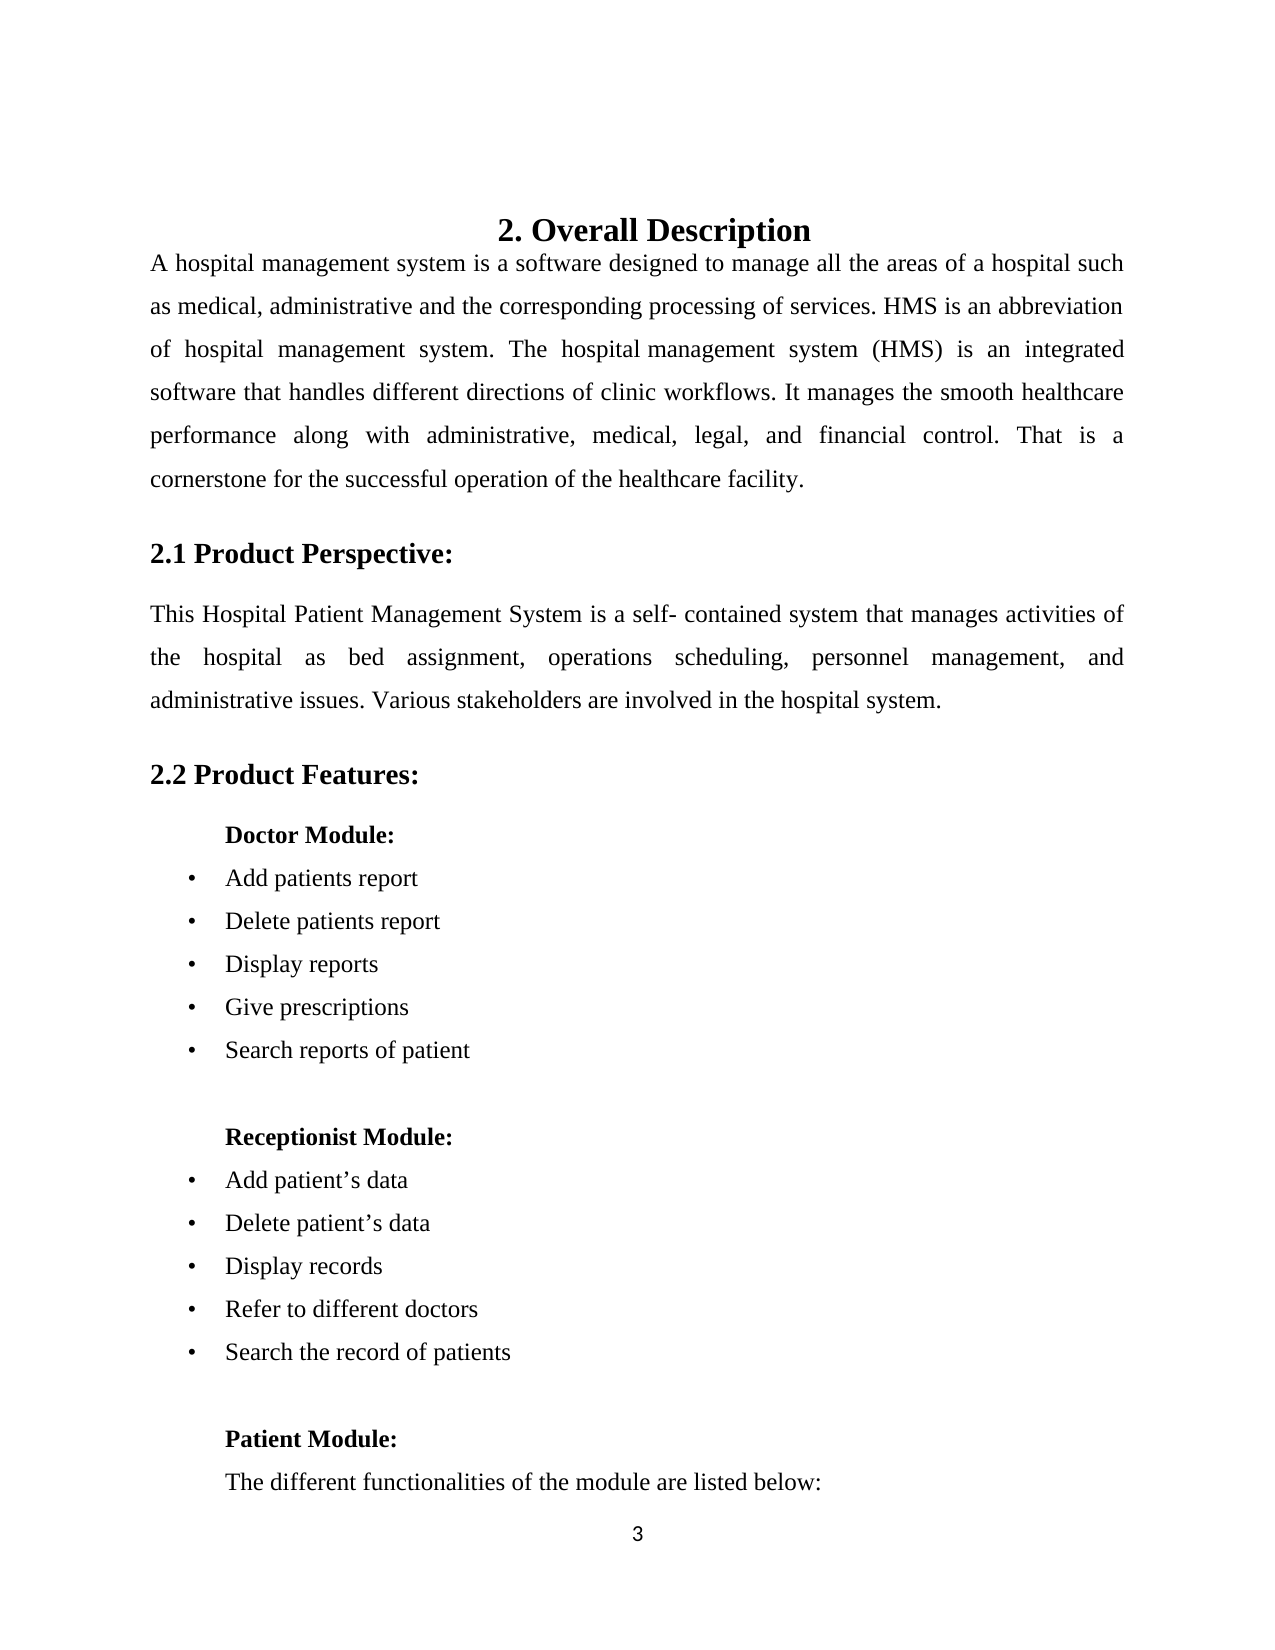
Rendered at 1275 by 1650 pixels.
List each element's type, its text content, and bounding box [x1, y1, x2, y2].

list Add patient’s data [187, 1165, 1125, 1194]
list Search the record of patients [187, 1337, 1125, 1366]
list Search reports of patient [187, 1036, 1125, 1064]
list Patient Module: [225, 1424, 1125, 1452]
list Delete patients report [187, 906, 1125, 935]
list Receptionist Module: [225, 1122, 1125, 1151]
list Delete patient’s data [187, 1208, 1125, 1237]
list Display reports [187, 949, 1125, 978]
text This Hospital Patient Management System is a self- contained system that manages activities of the hospital as bed assignment, operations scheduling, personnel management, and administrative issues. Various stakeholders are involved in the hospital system. [150, 599, 1125, 714]
subtitle 2.2 Product Features: [150, 757, 1125, 791]
list Doctor Module: [225, 820, 1125, 849]
subtitle 2.1 Product Perspective: [150, 536, 1125, 569]
list Display records [187, 1251, 1125, 1280]
list Add patients report [187, 863, 1125, 892]
list Refer to different doctors [187, 1294, 1125, 1323]
text A hospital management system is a software designed to manage all the areas of a hospital such as medical, administrative and the corresponding processing of services. HMS is an abbreviation of hospital management system. The hospital management system (HMS) is an integrated software that handles different directions of clinic workflows. It manages the smooth healthcare performance along with administrative, medical, legal, and financial control. That is a cornerstone for the successful operation of the healthcare facility. [150, 248, 1125, 492]
subtitle 2. Overall Description [184, 210, 1125, 248]
list The different functionalities of the module are listed below: [225, 1467, 1125, 1496]
list Give prescriptions [187, 992, 1125, 1021]
